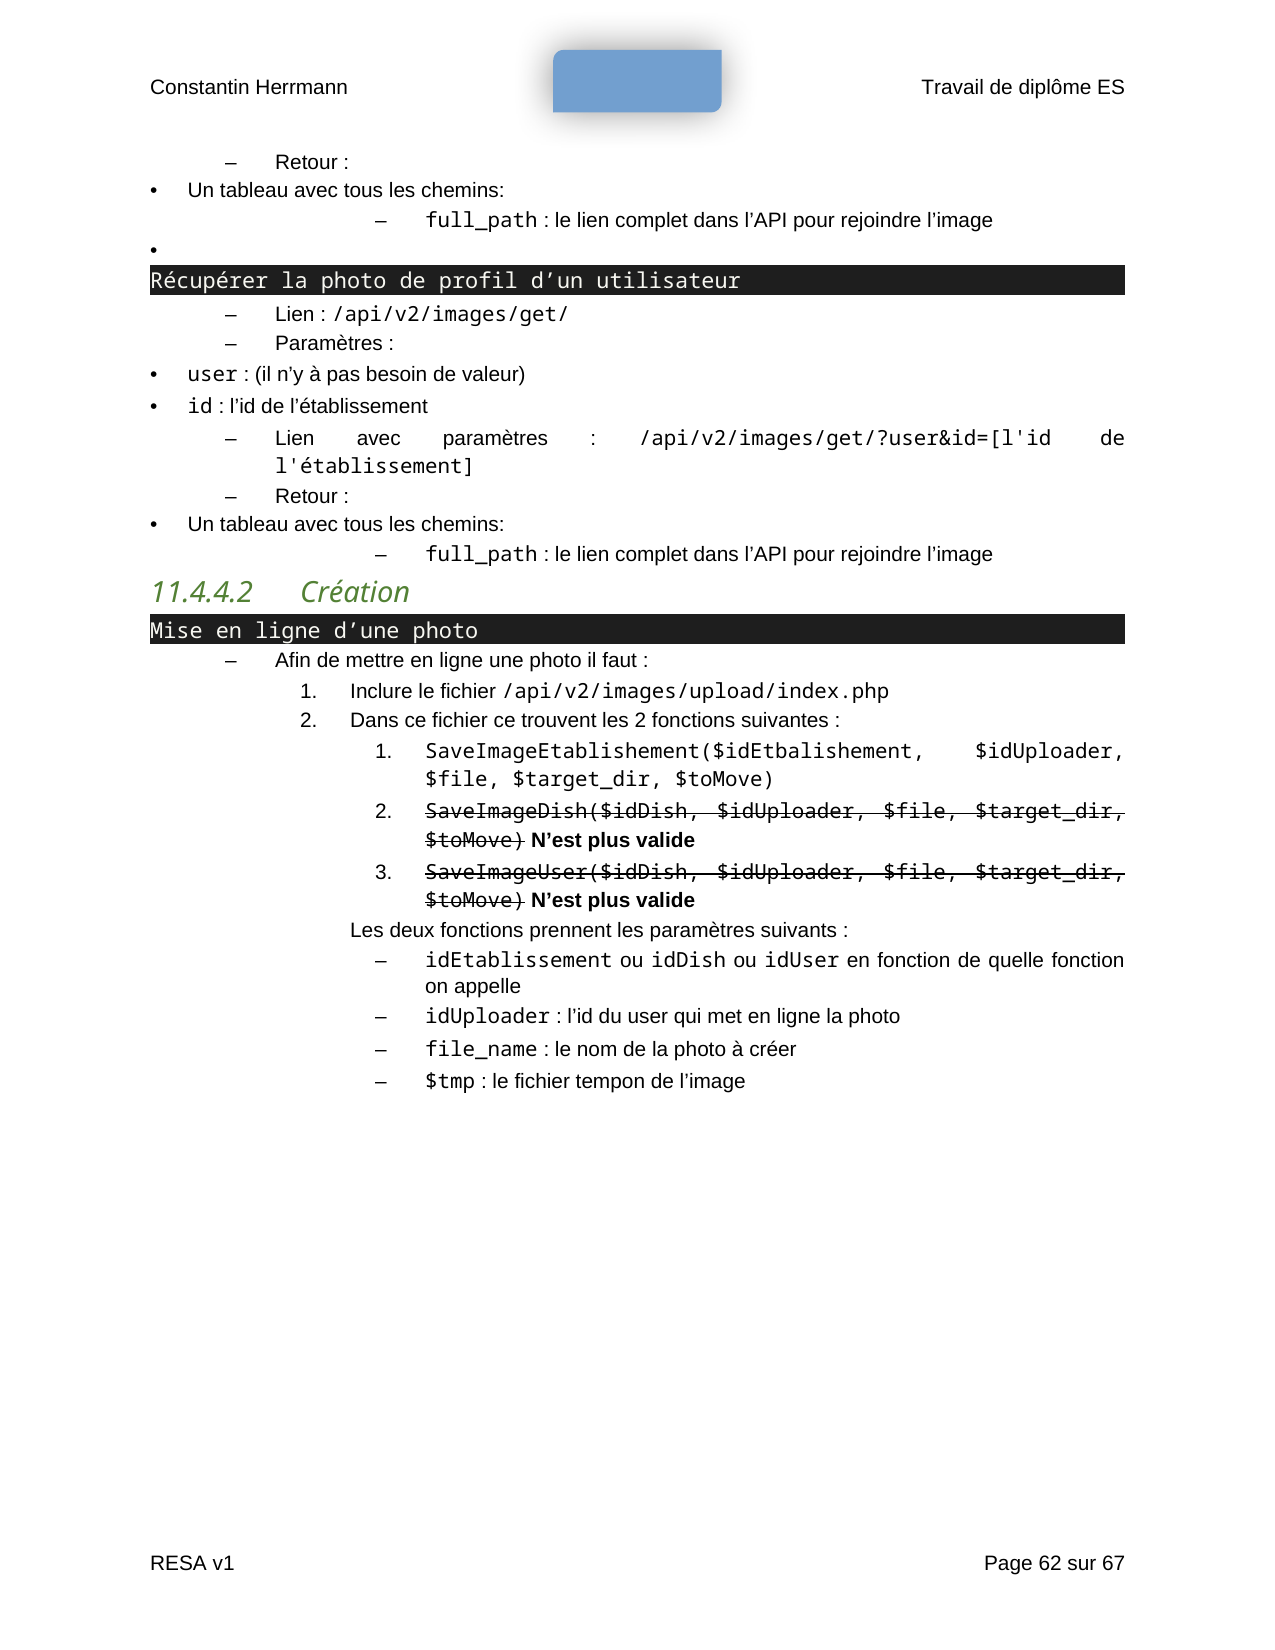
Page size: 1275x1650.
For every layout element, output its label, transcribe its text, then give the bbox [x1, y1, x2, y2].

text Un tableau avec tous les chemins: [150, 178, 1125, 202]
list SaveImageUser($idDish, $idUploader, $file, $target_dir, $toMove) N’est plus valide [375, 857, 1125, 914]
text user : (il n’y à pas besoin de valeur) [150, 359, 1125, 387]
list Lien : /api/v2/images/get/ [225, 299, 1125, 327]
text Mise en ligne d’une photo [150, 614, 1125, 644]
subtitle Création [150, 572, 1125, 611]
list Paramètres : [225, 331, 1125, 355]
list full_path : le lien complet dans l’API pour rejoindre l’image [375, 539, 1125, 568]
list Retour : [225, 150, 1125, 174]
list idUploader : l’id du user qui met en ligne la photo [375, 1001, 1125, 1030]
text Un tableau avec tous les chemins: [150, 511, 1125, 535]
list $tmp : le fichier tempon de l’image [375, 1066, 1125, 1094]
list idEtablissement ou idDish ou idUser en fonction de quelle fonction on appelle [375, 945, 1125, 998]
list full_path : le lien complet dans l’API pour rejoindre l’image [375, 205, 1125, 234]
list Dans ce fichier ce trouvent les 2 fonctions suivantes : [300, 708, 1125, 732]
list Lien avec paramètres : /api/v2/images/get/?user&id=[l'id de l'établissement] [225, 423, 1125, 480]
text Récupérer la photo de profil d’un utilisateur [150, 265, 1125, 295]
list SaveImageEtablishement($idEtbalishement, $idUploader, $file, $target_dir, $toMove) [375, 736, 1125, 793]
list Les deux fonctions prennent les paramètres suivants : [300, 918, 1125, 942]
text id : l’id de l’établissement [150, 391, 1125, 419]
list Afin de mettre en ligne une photo il faut : [225, 648, 1125, 672]
list Inclure le fichier /api/v2/images/upload/index.php [300, 676, 1125, 704]
list Retour : [225, 484, 1125, 508]
list file_name : le nom de la photo à créer [375, 1034, 1125, 1062]
list SaveImageDish($idDish, $idUploader, $file, $target_dir, $toMove) N’est plus valide [375, 796, 1125, 853]
